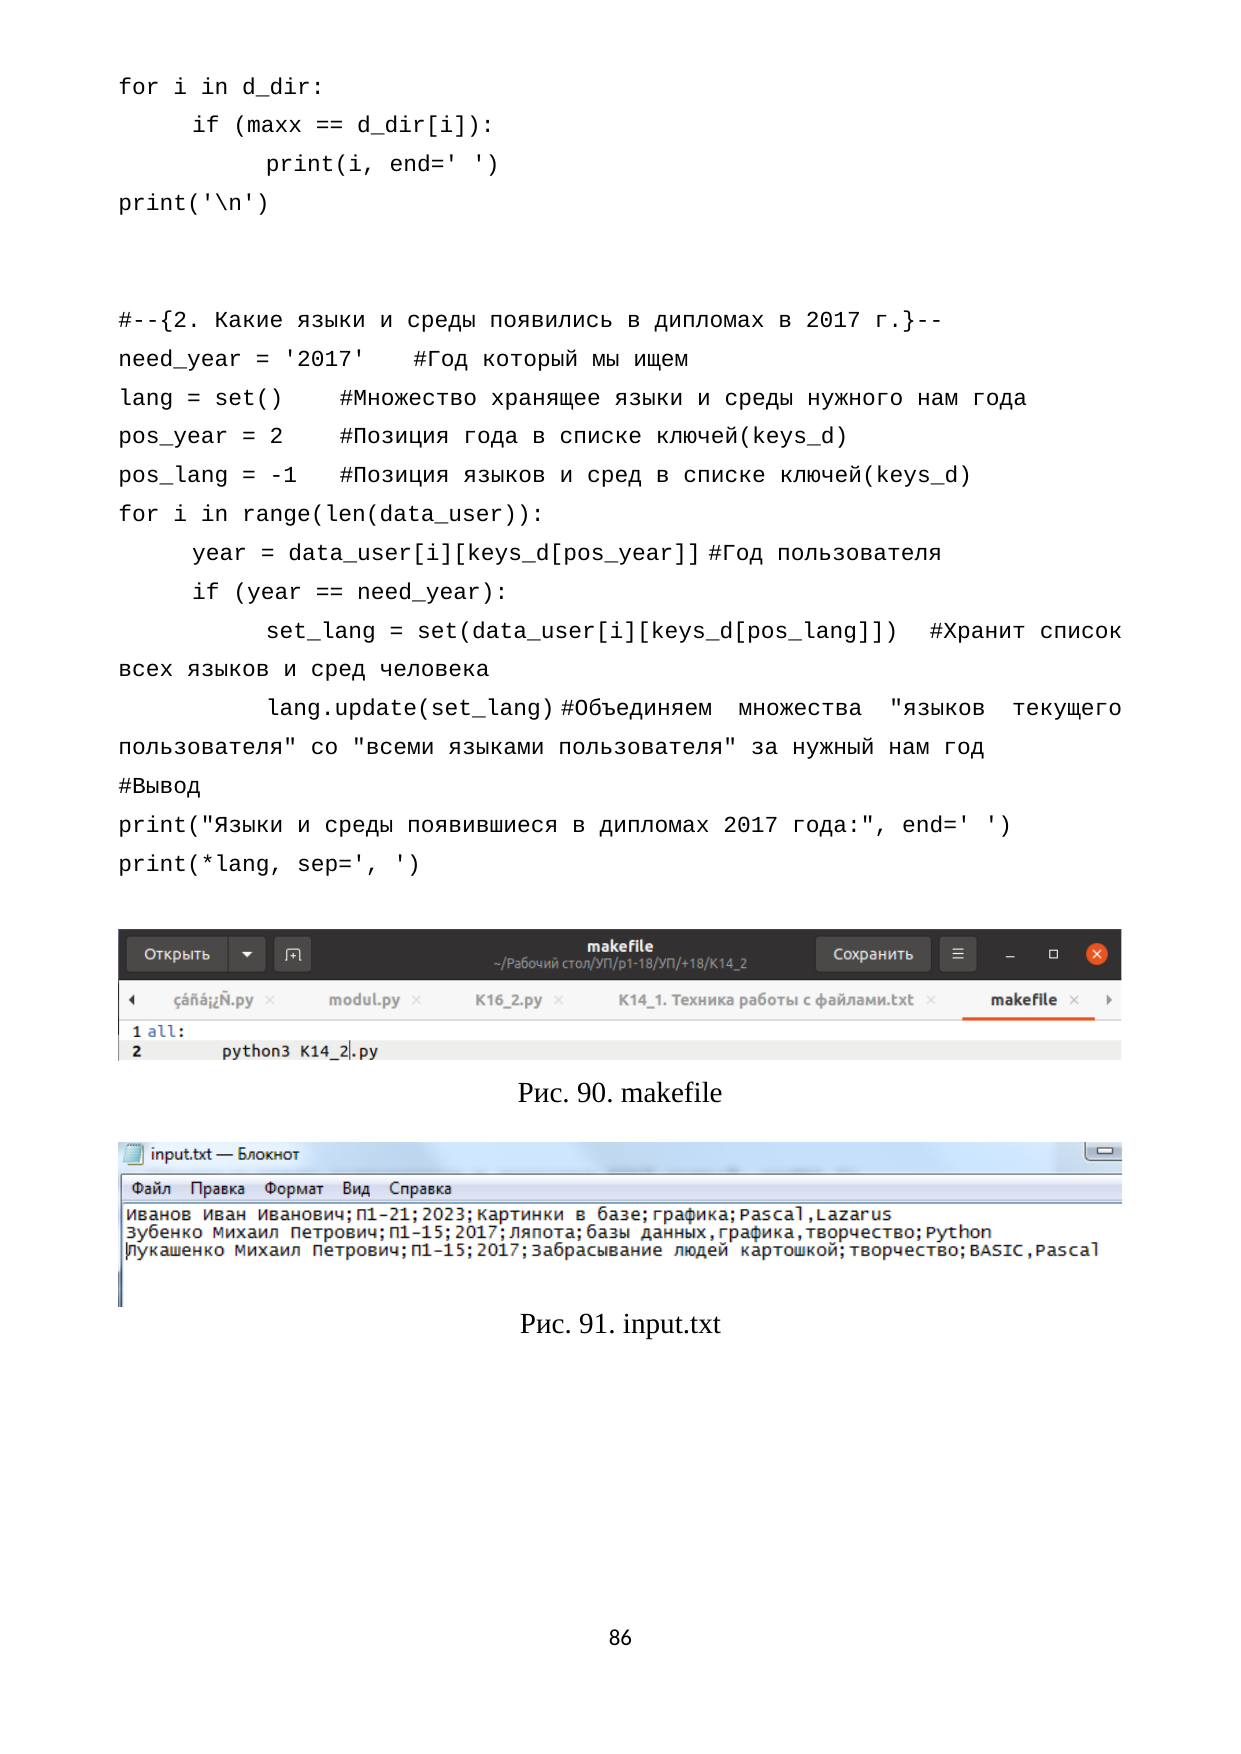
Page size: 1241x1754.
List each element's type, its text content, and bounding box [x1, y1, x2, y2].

text #Вывод [118, 774, 1122, 800]
text for i in d_dir: [118, 75, 1122, 101]
text print("Языки и среды появившиеся в дипломах 2017 года:", end=' ') [118, 813, 1122, 839]
text if (maxx == d_dir[i]): [118, 114, 1122, 140]
text need_year = '2017' #Год который мы ищем [118, 347, 1122, 373]
text print(i, end=' ') [118, 153, 1122, 179]
text pos_year = 2 #Позиция года в списке ключей(keys_d) [118, 425, 1122, 451]
picture [118, 1142, 1123, 1307]
text set_lang = set(data_user[i][keys_d[pos_lang]]) #Хранит список всех языков и сред человека [118, 619, 1122, 684]
picture [118, 929, 1122, 1061]
text for i in range(len(data_user)): [118, 502, 1122, 528]
text lang.update(set_lang) #Объединяем множества "языков текущего пользователя" со "всеми языками пользователя" за нужный нам год [118, 697, 1122, 761]
text Рис. 91. input.txt [118, 1307, 1122, 1340]
text print(*lang, sep=', ') [118, 852, 1122, 878]
text Рис. 90. makefile [118, 1075, 1122, 1109]
text #--{2. Какие языки и среды появились в дипломах в 2017 г.}-- [118, 308, 1122, 334]
text pos_lang = -1 #Позиция языков и сред в списке ключей(keys_d) [118, 463, 1122, 489]
text lang = set() #Множество хранящее языки и среды нужного нам года [118, 386, 1122, 412]
text year = data_user[i][keys_d[pos_year]] #Год пользователя [118, 541, 1122, 567]
text print('\n') [118, 192, 1122, 217]
text if (year == need_year): [118, 580, 1122, 606]
